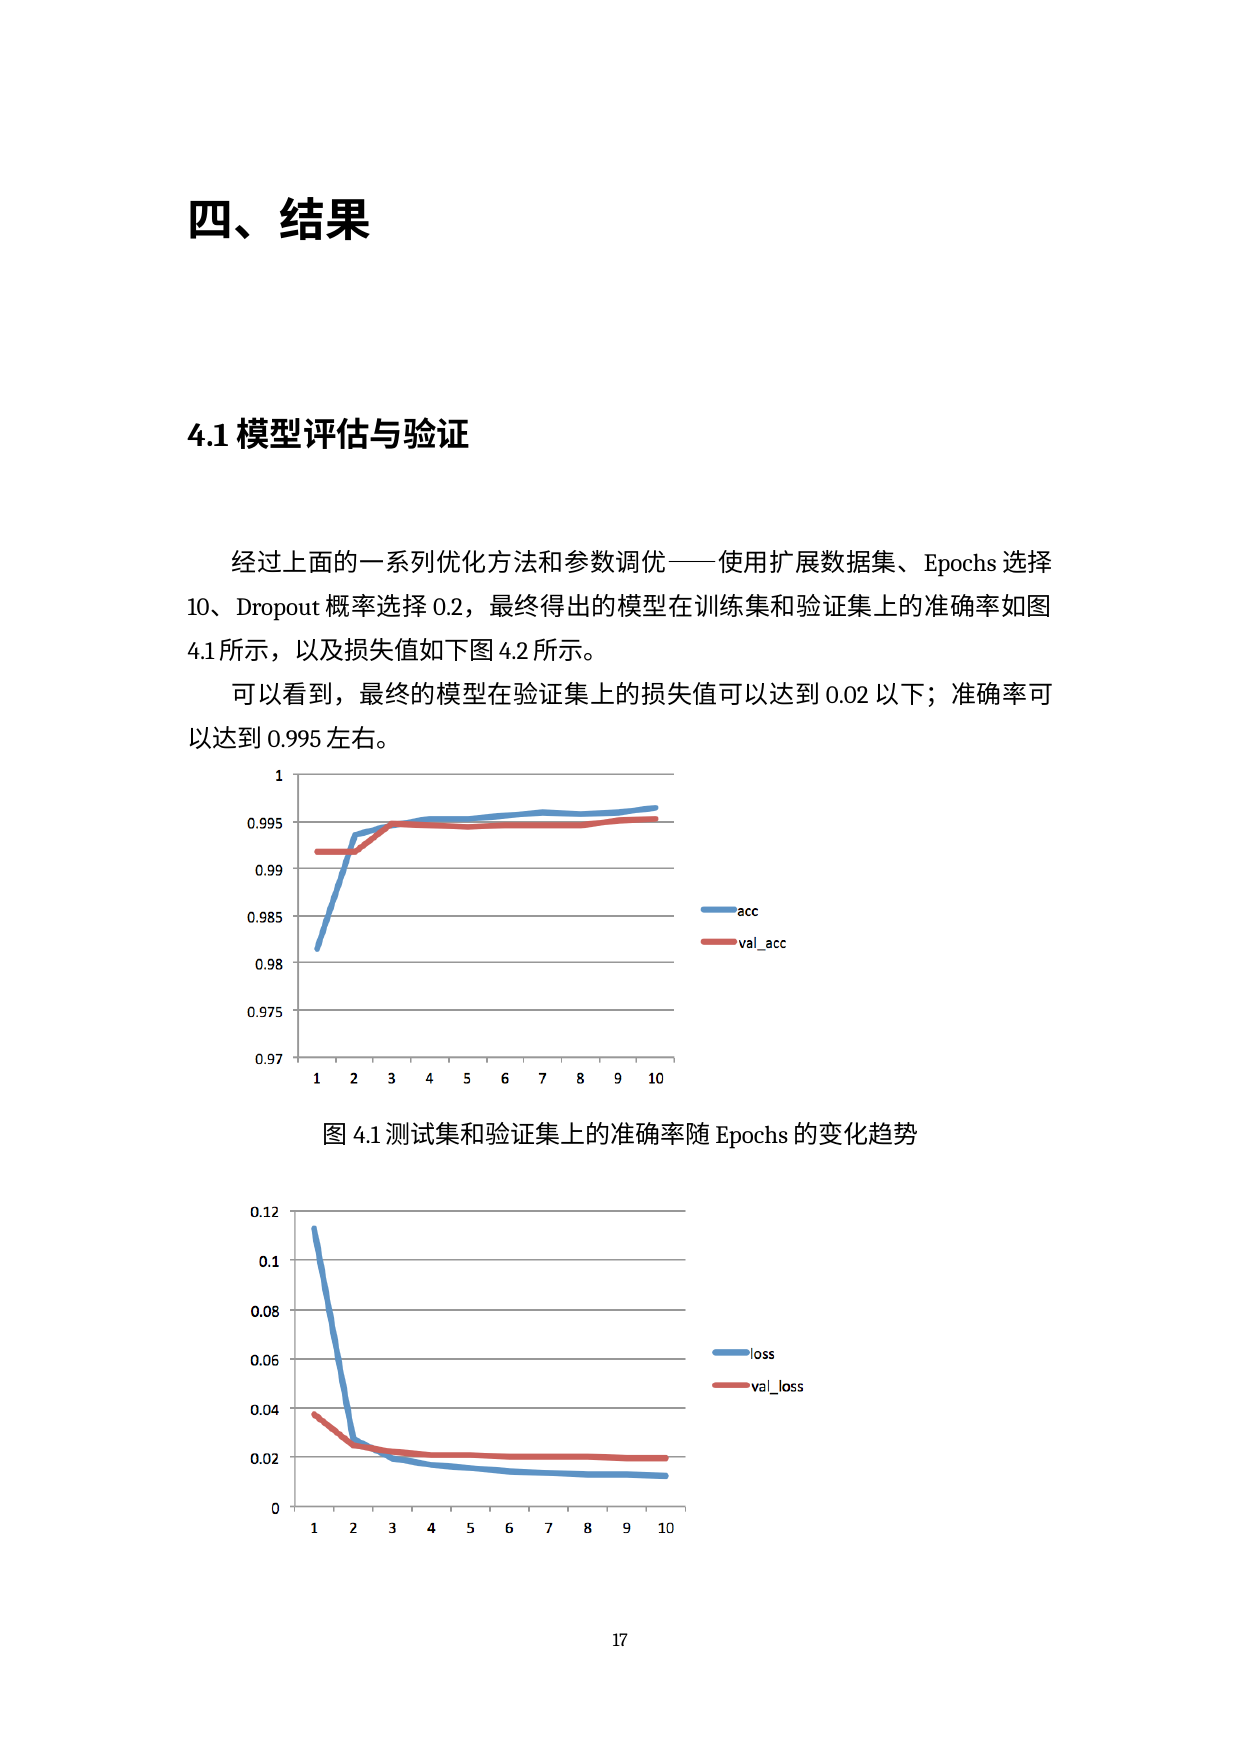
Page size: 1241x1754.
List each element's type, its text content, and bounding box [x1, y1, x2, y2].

picture [242, 1199, 817, 1541]
text 图 4.1 测试集和验证集上的准确率随Epochs的变化趋势 [187, 1111, 1053, 1155]
text 经过上面的一系列优化方法和参数调优——使用扩展数据集、Epochs选择10、Dropout概率选择0.2，最终得出的模型在训练集和验证集上的准确率如图4.1所示，以及损失值如下图4.2所示。 [187, 538, 1053, 671]
text 可以看到，最终的模型在验证集上的损失值可以达到0.02以下；准确率可以达到0.995左右。 [187, 671, 1053, 759]
subtitle 四、结果 [187, 172, 1053, 260]
subtitle 4.1 模型评估与验证 [187, 388, 1053, 476]
picture [242, 758, 801, 1091]
